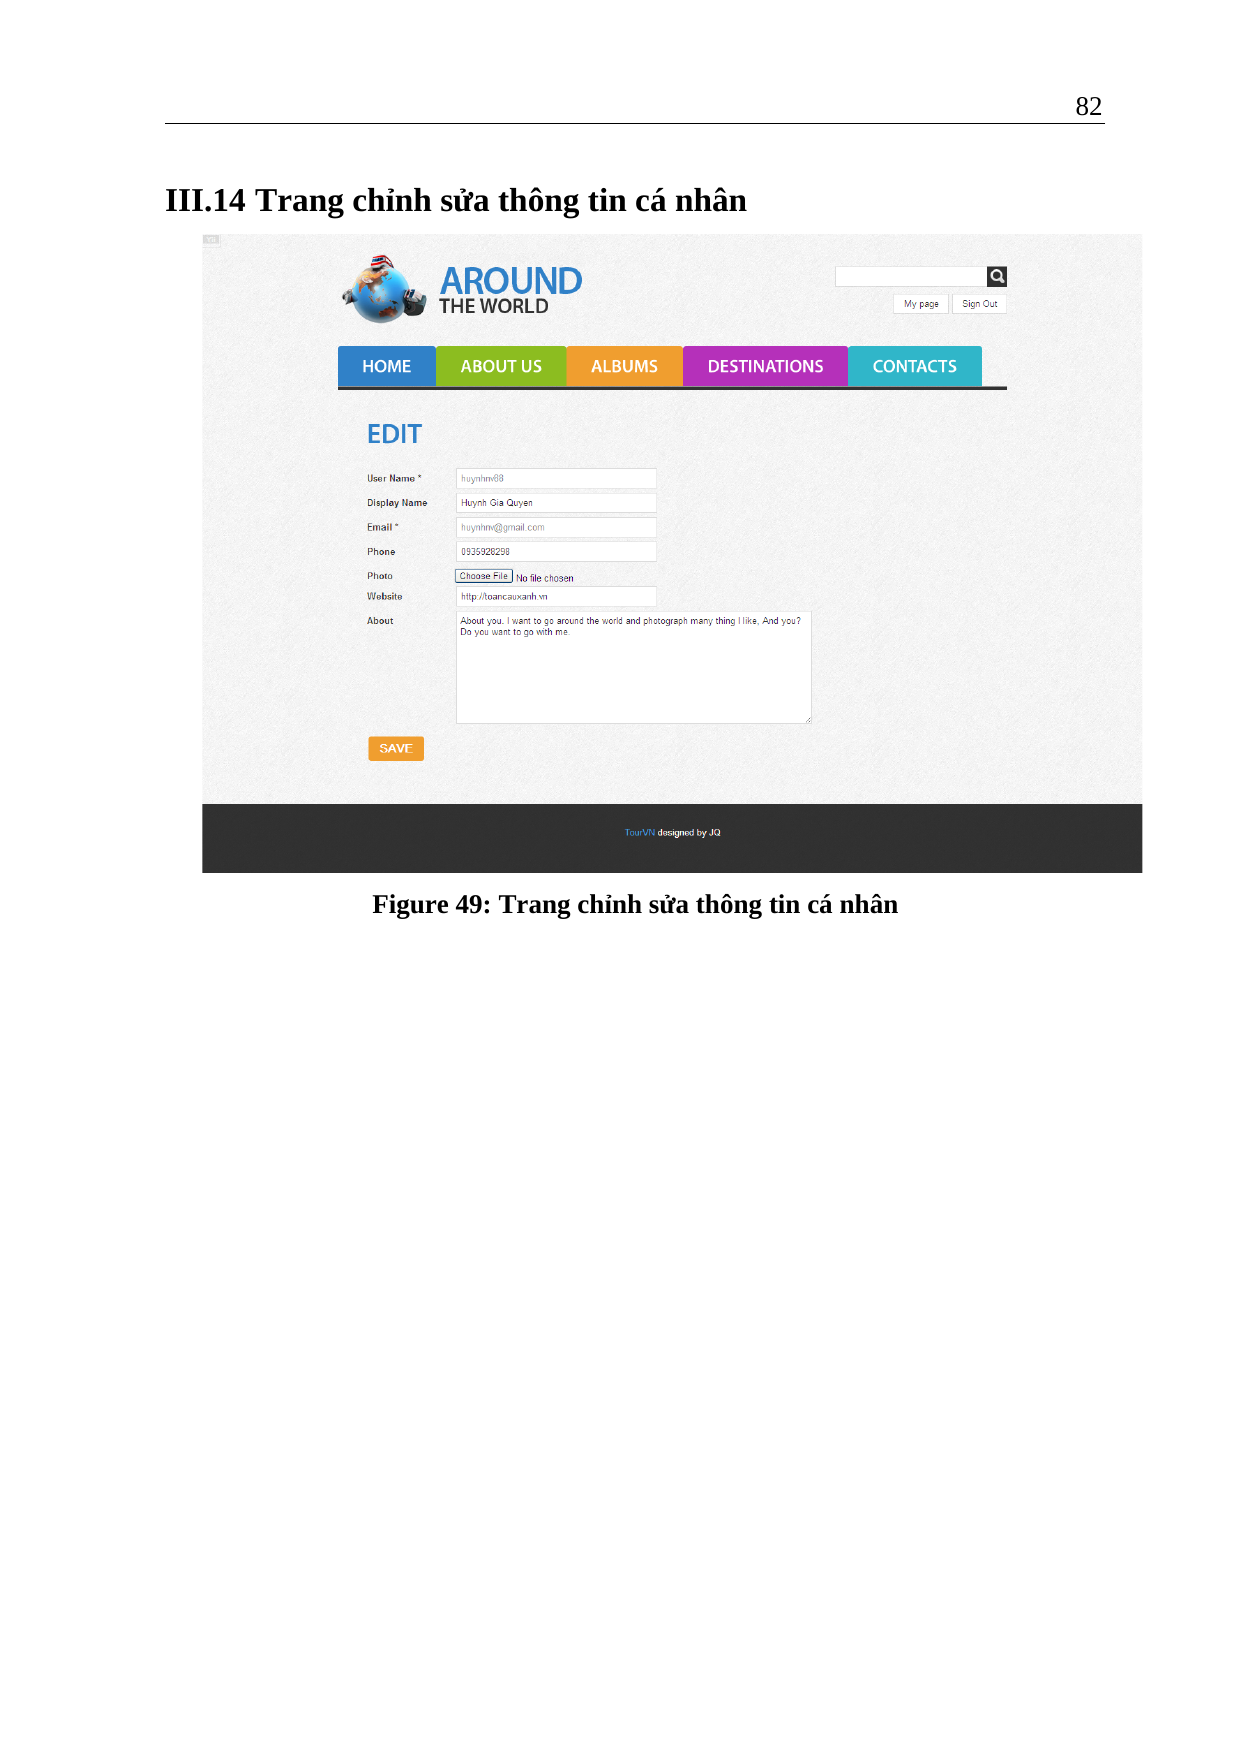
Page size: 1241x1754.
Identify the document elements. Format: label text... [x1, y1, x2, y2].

picture [202, 234, 1143, 873]
subtitle Trang chỉnh sửa thông tin cá nhân [165, 180, 1105, 218]
